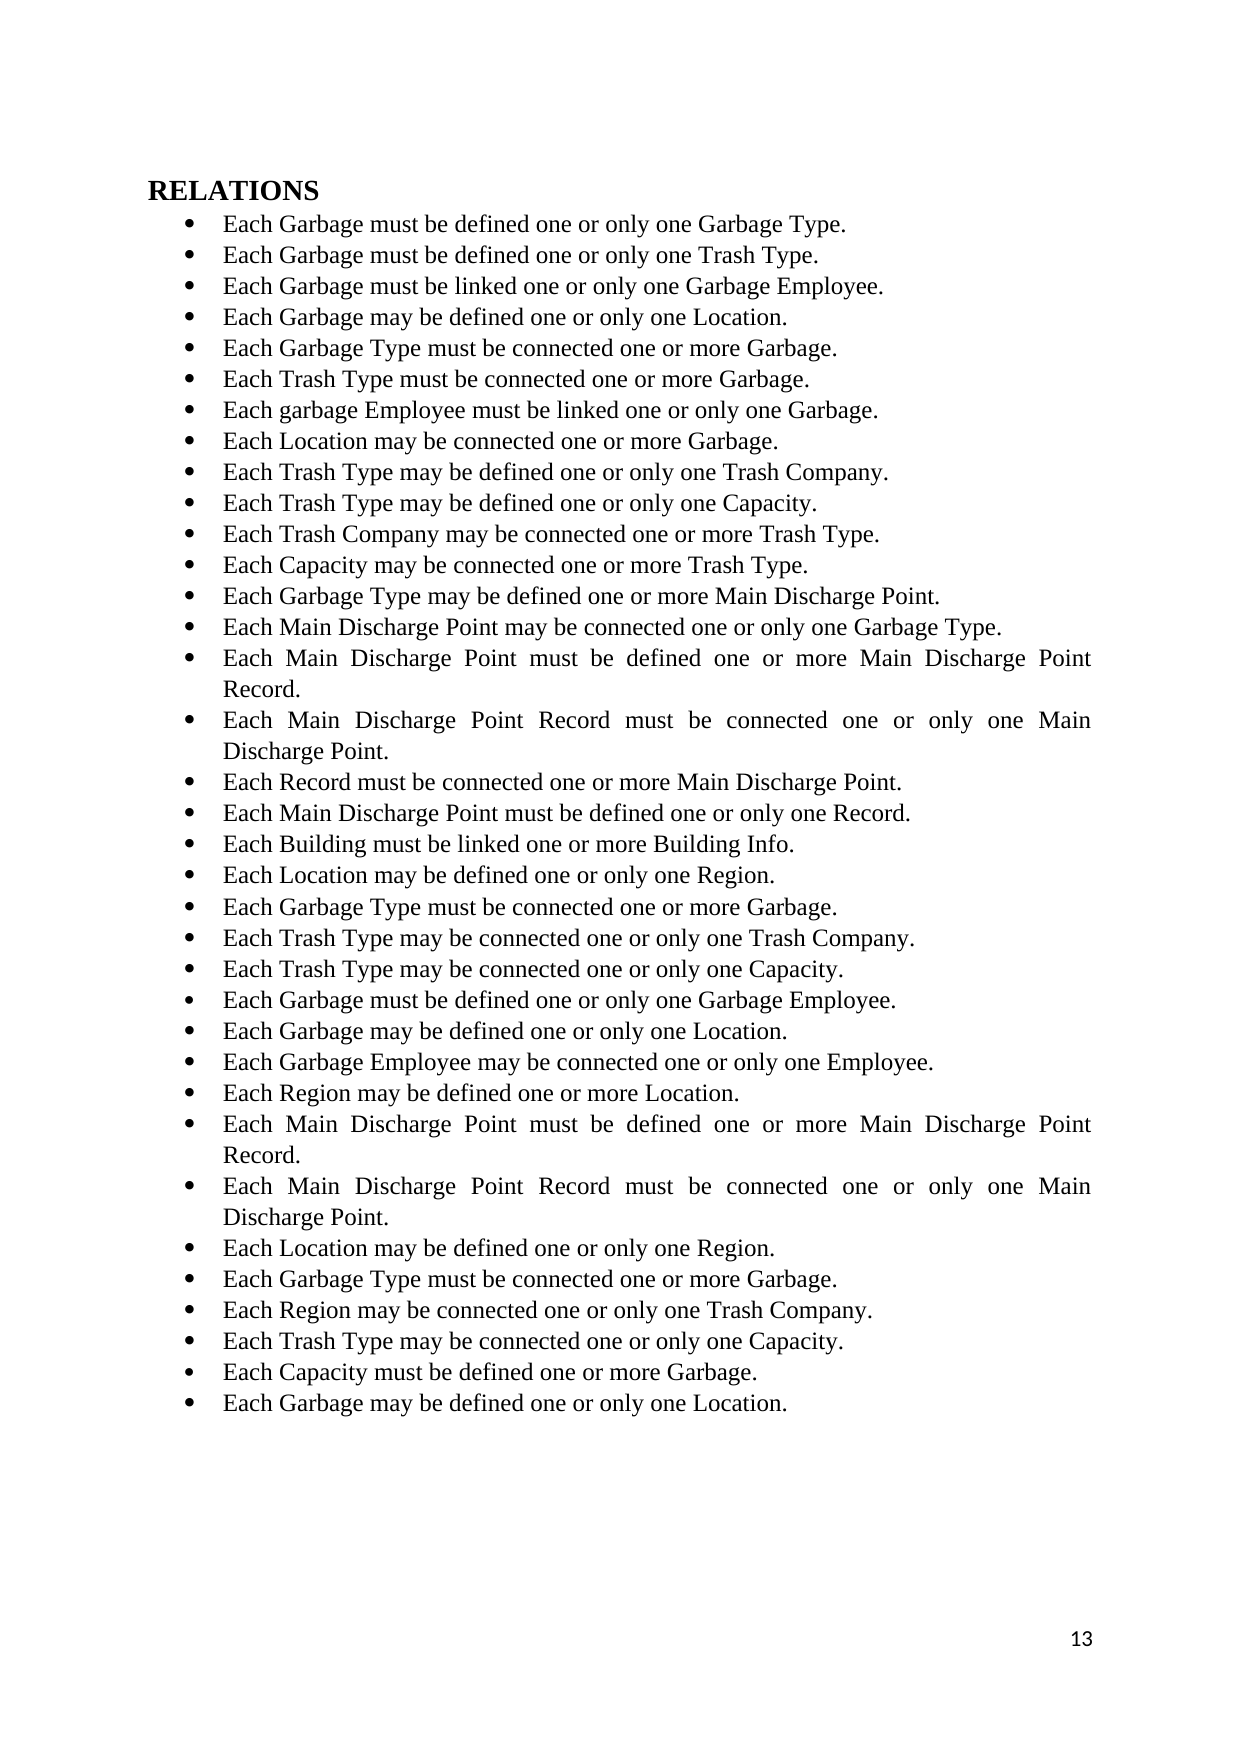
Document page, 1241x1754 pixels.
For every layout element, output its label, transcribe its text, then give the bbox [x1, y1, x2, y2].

list Each Trash Type may be defined one or only one Trash Company. [185, 457, 1093, 486]
list Each Trash Type may be defined one or only one Capacity. [185, 488, 1093, 517]
list Each garbage Employee must be linked one or only one Garbage. [185, 395, 1093, 424]
list Each Garbage Type must be connected one or more Garbage. [185, 892, 1093, 920]
list Each Main Discharge Point must be defined one or more Main Discharge Point Record. [185, 1109, 1093, 1169]
list Each Garbage must be defined one or only one Garbage Type. [185, 209, 1093, 237]
list Each Garbage Type must be connected one or more Garbage. [185, 333, 1093, 362]
list Each Garbage Employee may be connected one or only one Employee. [185, 1047, 1093, 1076]
list Each Location may be connected one or more Garbage. [185, 426, 1093, 455]
list Each Garbage must be defined one or only one Trash Type. [185, 240, 1093, 268]
list Each Location may be defined one or only one Region. [185, 1233, 1093, 1262]
list Each Garbage may be defined one or only one Location. [185, 1016, 1093, 1044]
subtitle RELATIONS [148, 173, 1093, 206]
list Each Main Discharge Point must be defined one or only one Record. [185, 798, 1093, 827]
list Each Main Discharge Point may be connected one or only one Garbage Type. [185, 612, 1093, 641]
list Each Trash Type may be connected one or only one Trash Company. [185, 923, 1093, 951]
list Each Garbage may be defined one or only one Location. [185, 302, 1093, 331]
list Each Main Discharge Point must be defined one or more Main Discharge Point Record. [185, 643, 1093, 703]
list Each Region may be defined one or more Location. [185, 1078, 1093, 1107]
list Each Capacity must be defined one or more Garbage. [185, 1357, 1093, 1386]
list Each Record must be connected one or more Main Discharge Point. [185, 767, 1093, 796]
list Each Region may be connected one or only one Trash Company. [185, 1295, 1093, 1324]
list Each Garbage must be defined one or only one Garbage Employee. [185, 985, 1093, 1013]
list Each Building must be linked one or more Building Info. [185, 829, 1093, 858]
list Each Trash Type may be connected one or only one Capacity. [185, 1326, 1093, 1355]
list Each Garbage may be defined one or only one Location. [185, 1388, 1093, 1417]
list Each Trash Company may be connected one or more Trash Type. [185, 519, 1093, 548]
list Each Garbage must be linked one or only one Garbage Employee. [185, 271, 1093, 299]
list Each Main Discharge Point Record must be connected one or only one Main Discharge Point. [185, 705, 1093, 765]
list Each Trash Type may be connected one or only one Capacity. [185, 954, 1093, 982]
list Each Location may be defined one or only one Region. [185, 861, 1093, 889]
list Each Garbage Type must be connected one or more Garbage. [185, 1264, 1093, 1293]
list Each Capacity may be connected one or more Trash Type. [185, 550, 1093, 579]
list Each Main Discharge Point Record must be connected one or only one Main Discharge Point. [185, 1171, 1093, 1231]
list Each Trash Type must be connected one or more Garbage. [185, 364, 1093, 393]
list Each Garbage Type may be defined one or more Main Discharge Point. [185, 581, 1093, 610]
